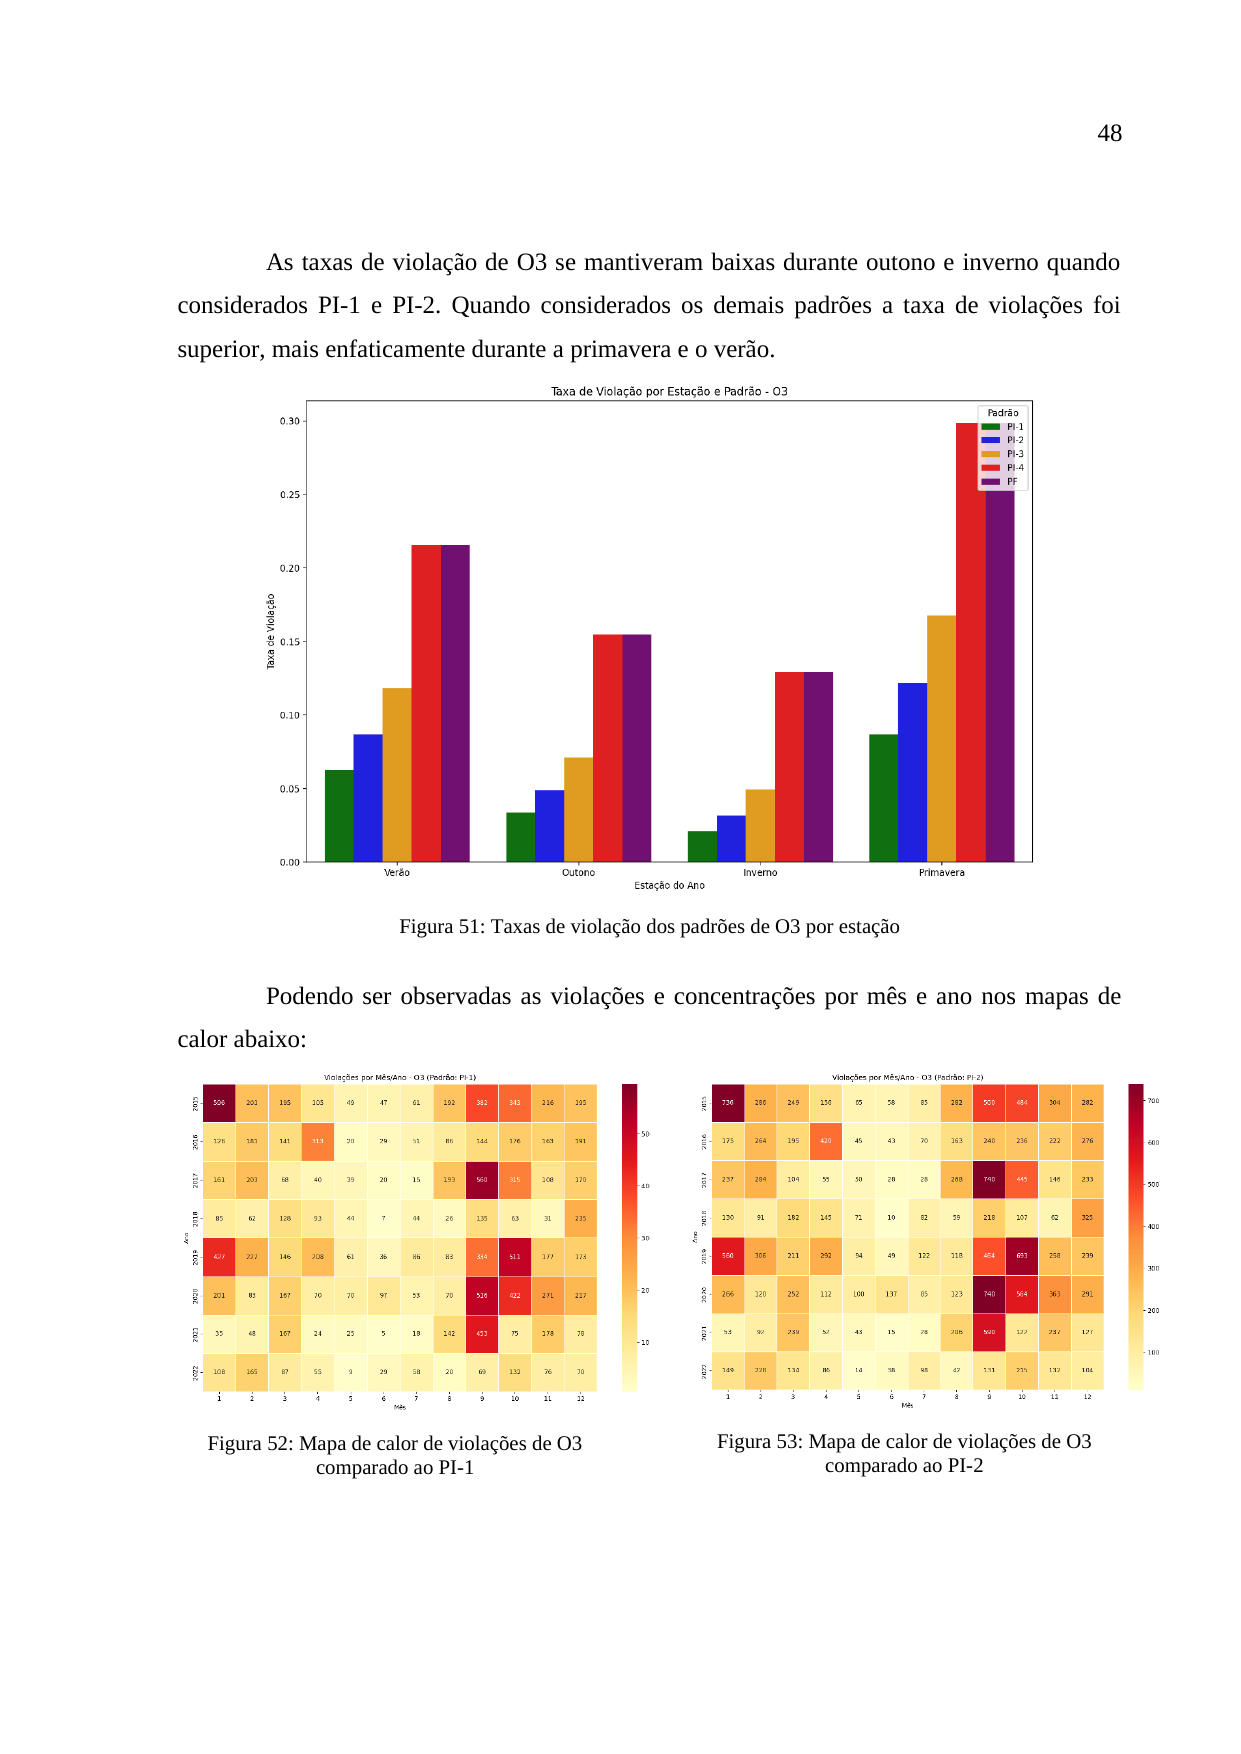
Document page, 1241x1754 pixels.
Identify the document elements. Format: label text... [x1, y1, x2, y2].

picture [686, 1067, 1208, 1415]
picture [257, 376, 1042, 900]
picture [177, 1067, 650, 1417]
text Podendo ser observadas as violações e concentrações por mês e ano nos mapas de calor abaixo: [177, 981, 1122, 1053]
text Figura 53: Mapa de calor de violações de O3 comparado ao PI-2 [686, 1429, 1122, 1477]
text As taxas de violação de O3 se mantiveram baixas durante outono e inverno quando considerados PI-1 e PI-2. Quando considerados os demais padrões a taxa de violações foi superior, mais enfaticamente durante a primavera e o verão. [177, 247, 1122, 362]
